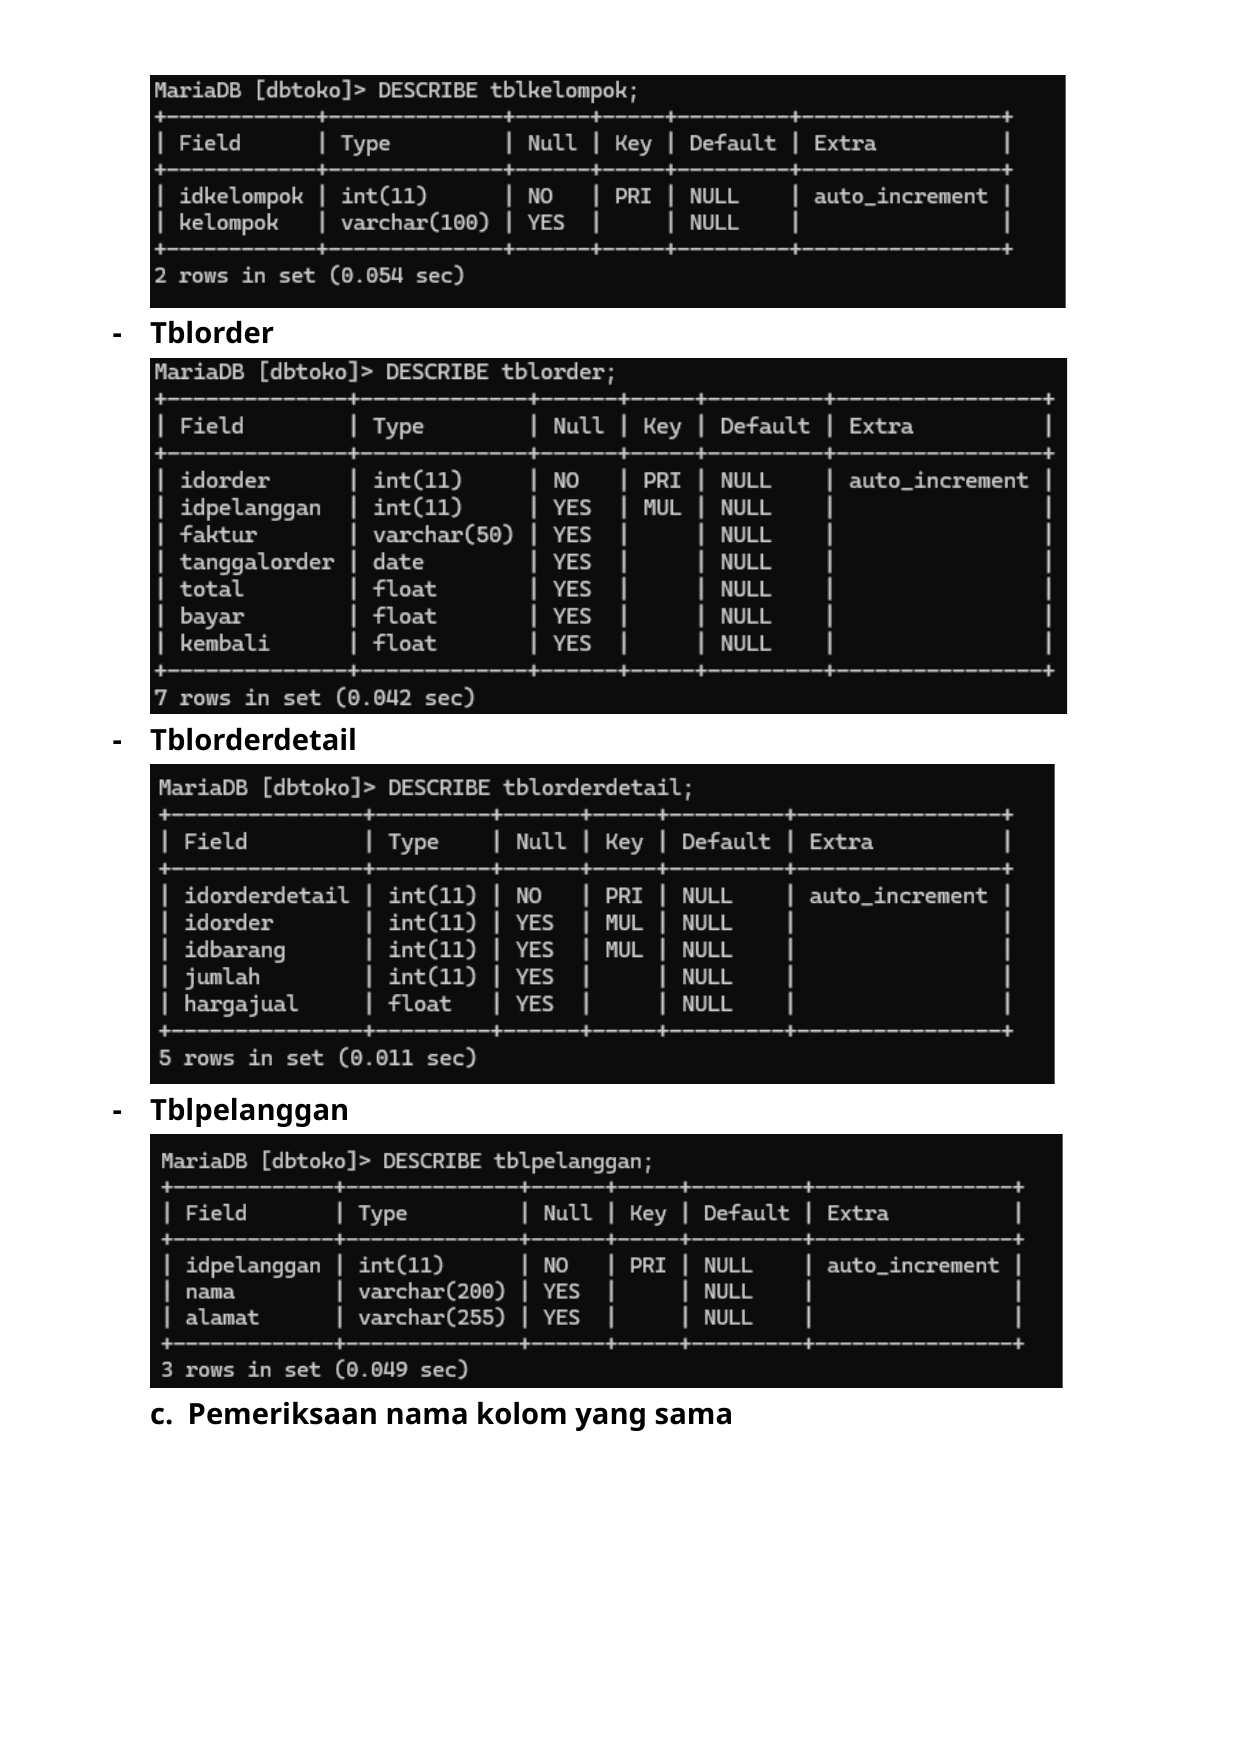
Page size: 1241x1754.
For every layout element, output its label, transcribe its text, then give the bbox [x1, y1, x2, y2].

list Tblpelanggan [112, 1089, 1165, 1128]
picture [150, 1134, 1063, 1388]
list Pemeriksaan nama kolom yang sama [150, 1393, 1165, 1433]
list Tblorderdetail [112, 719, 1165, 759]
picture [150, 358, 1068, 714]
picture [150, 75, 1066, 308]
list Tblorder [112, 312, 1165, 352]
picture [150, 764, 1055, 1084]
